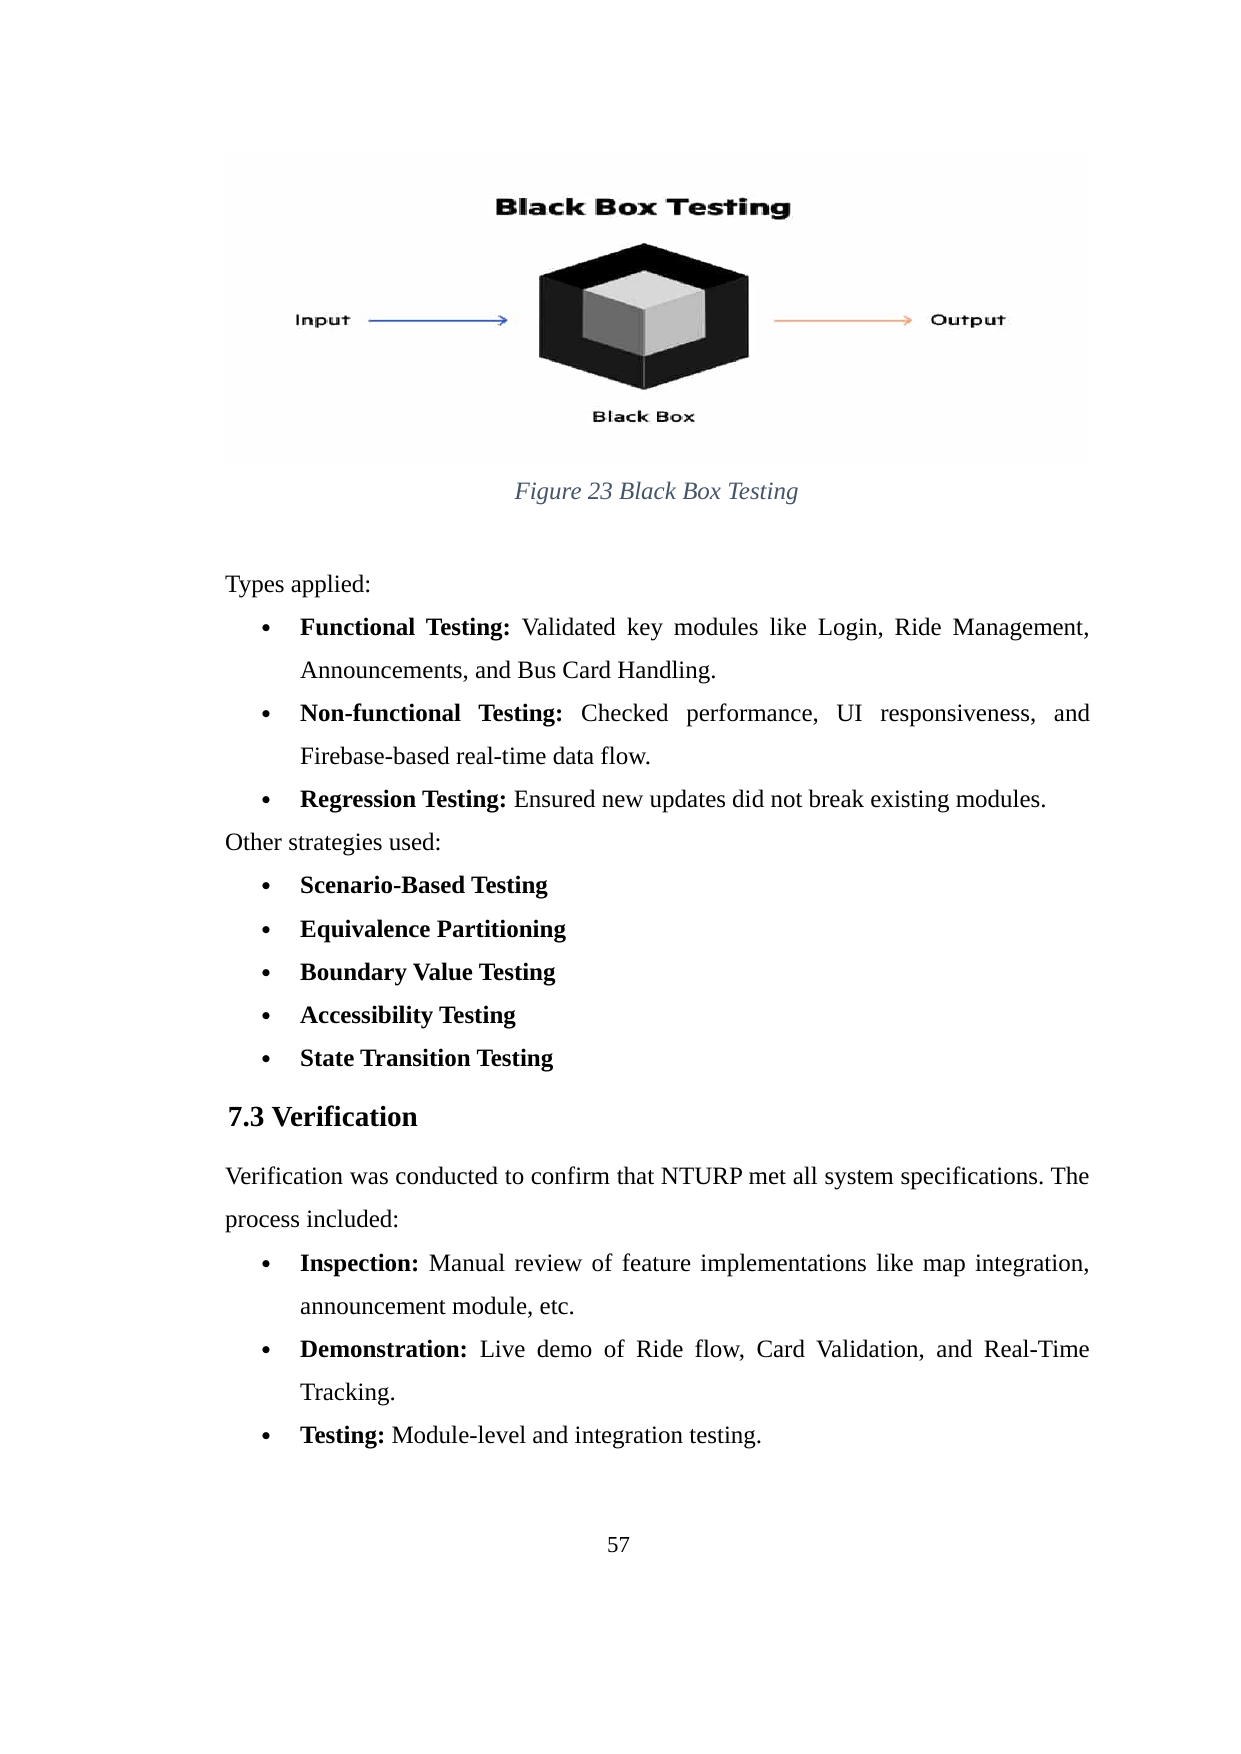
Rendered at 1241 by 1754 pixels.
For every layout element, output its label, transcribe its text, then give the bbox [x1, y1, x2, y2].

text Verification was conducted to confirm that NTURP met all system specifications. The process included: [225, 1161, 1090, 1233]
list Equivalence Partitioning [262, 914, 1090, 942]
list Functional Testing: Validated key modules like Login, Ride Management, Announcements, and Bus Card Handling. [262, 612, 1090, 684]
list Boundary Value Testing [262, 957, 1090, 986]
text Types applied: [225, 569, 1090, 597]
subtitle 7.3 Verification [228, 1099, 1090, 1132]
list Testing: Module-level and integration testing. [262, 1420, 1090, 1449]
list Accessibility Testing [262, 1000, 1090, 1029]
list Demonstration: Live demo of Ride flow, Card Validation, and Real-Time Tracking. [262, 1334, 1090, 1406]
list Scenario-Based Testing [262, 871, 1090, 899]
picture [225, 150, 1090, 462]
list State Transition Testing [262, 1043, 1090, 1072]
list Regression Testing: Ensured new updates did not break existing modules. [262, 784, 1090, 813]
list Inspection: Manual review of feature implementations like map integration, announcement module, etc. [262, 1248, 1090, 1319]
text Other strategies used: [225, 827, 1090, 856]
list Non-functional Testing: Checked performance, UI responsiveness, and Firebase-based real-time data flow. [262, 698, 1090, 770]
